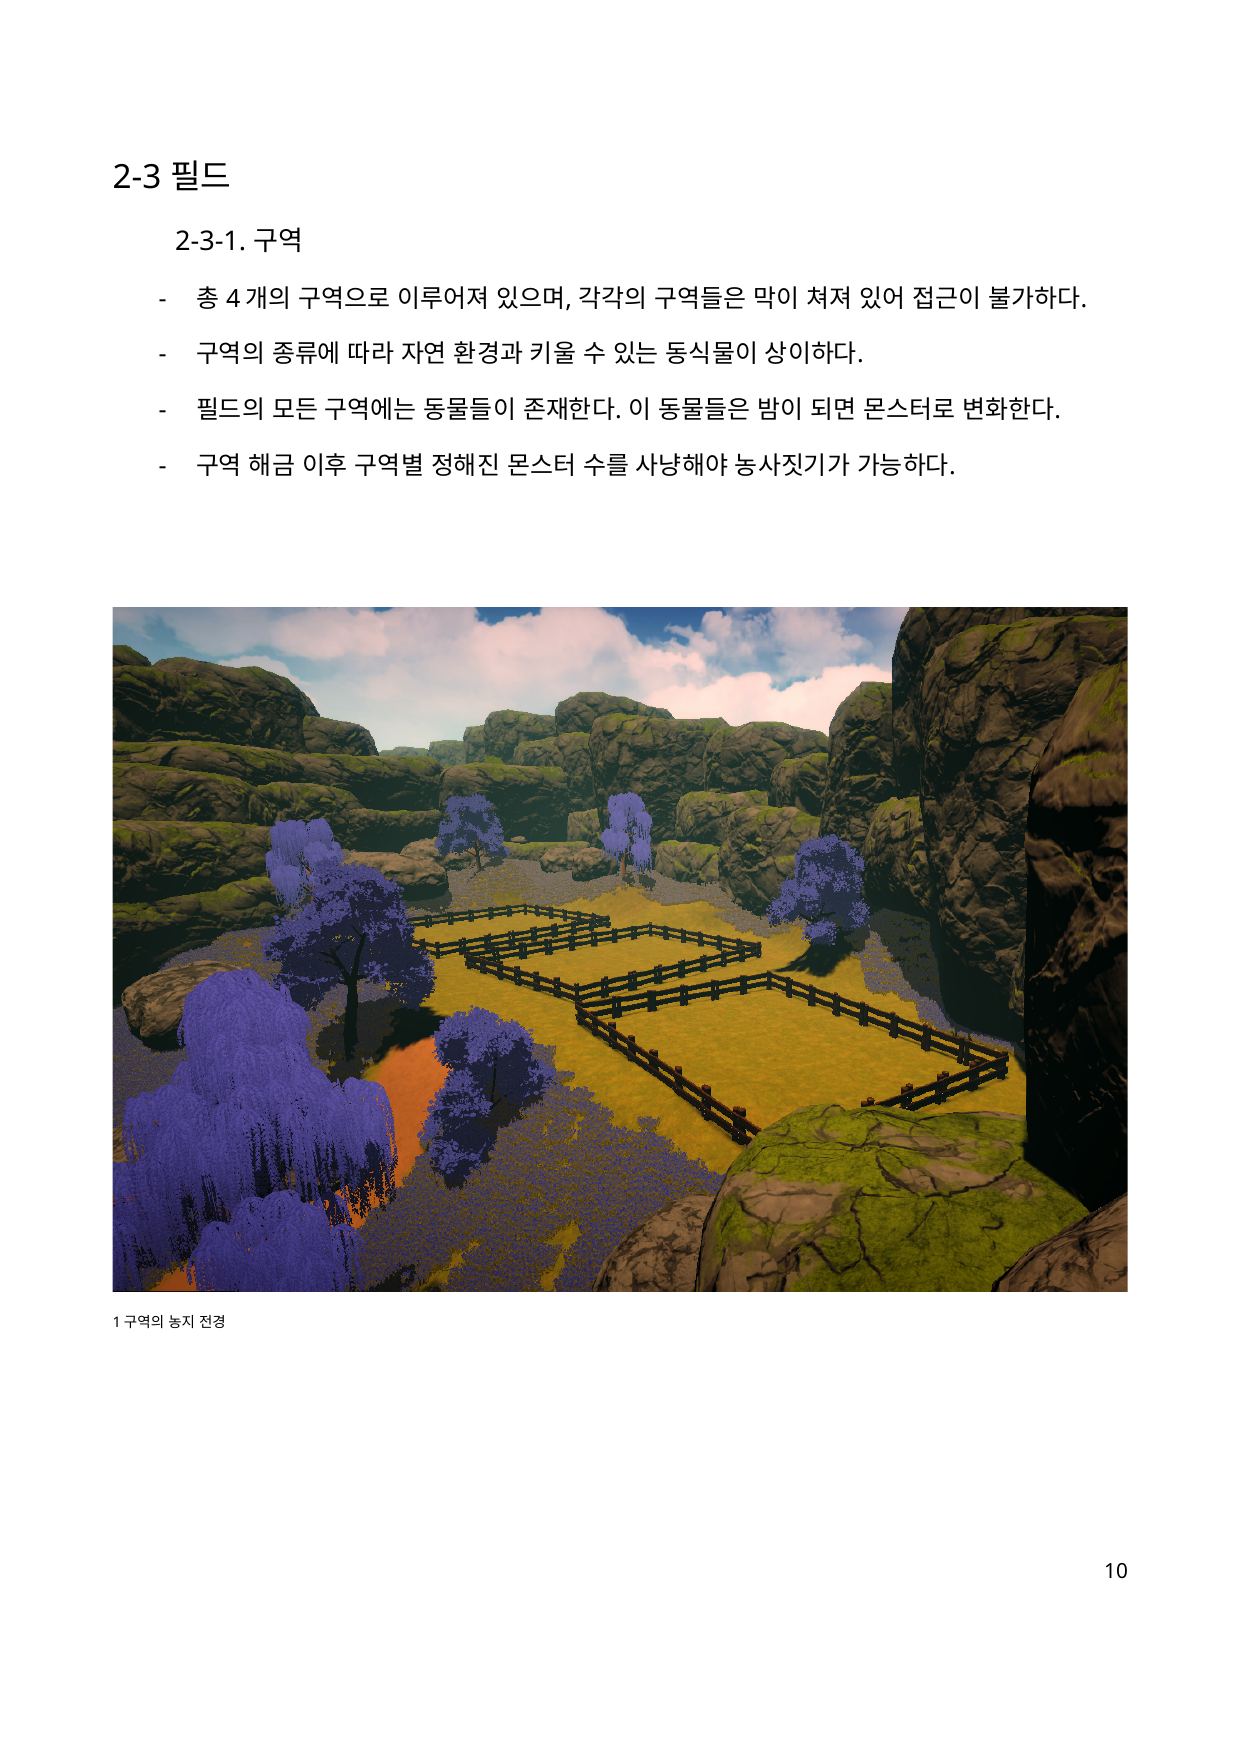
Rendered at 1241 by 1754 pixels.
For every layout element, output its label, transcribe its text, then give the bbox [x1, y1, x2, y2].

list 필드의 모든 구역에는 동물들이 존재한다. 이 동물들은 밤이 되면 몬스터로 변화한다. [158, 389, 1128, 426]
picture [112, 607, 1128, 1292]
subtitle 2-3-1. 구역 [175, 219, 1128, 258]
list 구역 해금 이후 구역별 정해진 몬스터 수를 사냥해야 농사짓기가 가능하다. [158, 445, 1128, 482]
list 총 4개의 구역으로 이루어져 있으며, 각각의 구역들은 막이 쳐져 있어 접근이 불가하다. [158, 278, 1128, 314]
list 구역의 종류에 따라 자연 환경과 키울 수 있는 동식물이 상이하다. [158, 334, 1128, 370]
subtitle 2-3 필드 [112, 150, 1128, 198]
text 1구역의 농지 전경 [112, 1310, 1128, 1331]
